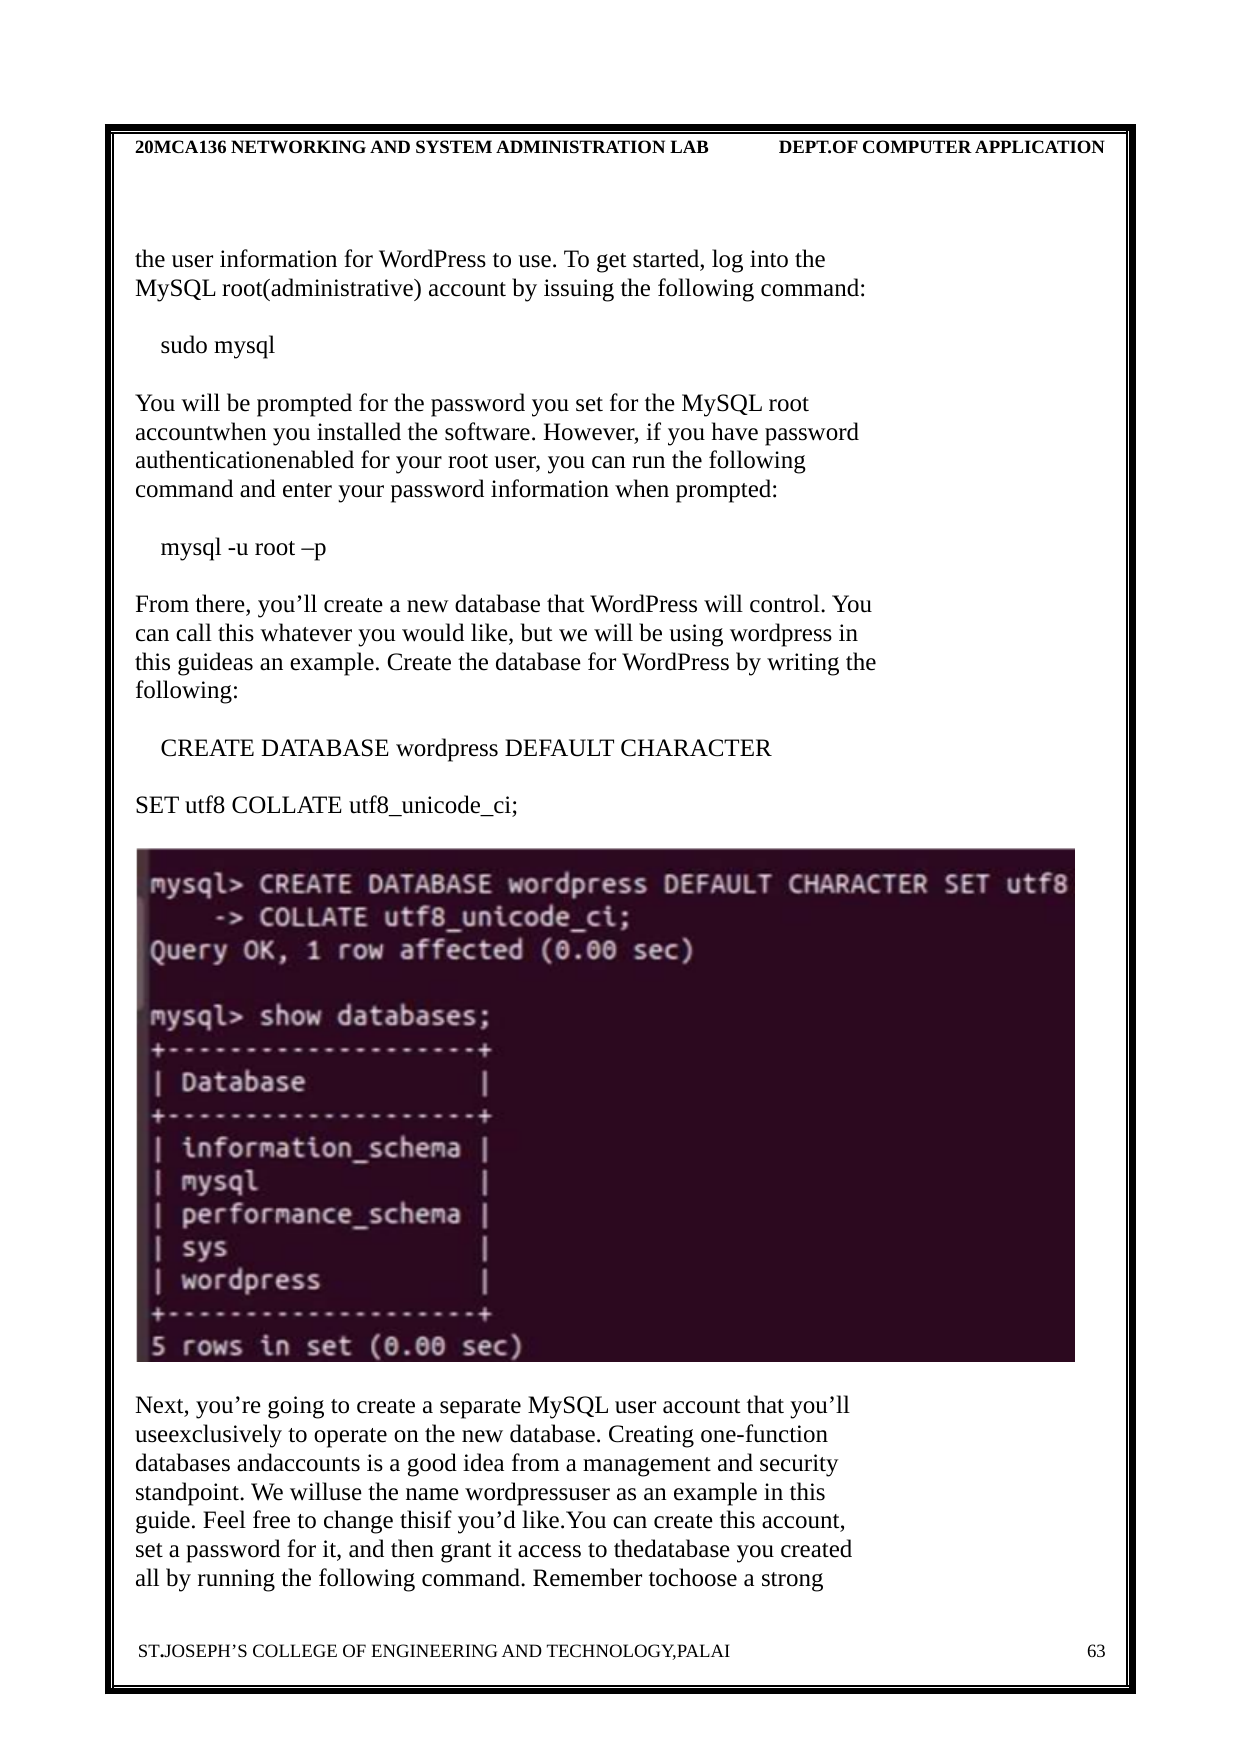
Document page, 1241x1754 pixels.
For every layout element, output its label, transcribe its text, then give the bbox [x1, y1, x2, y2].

text You will be prompted for the password you set for the MySQL root [135, 388, 1106, 417]
text all by running the following command. Remember tochoose a strong [135, 1563, 1106, 1592]
text can call this whatever you would like, but we will be using wordpress in [135, 618, 1106, 647]
text MySQL root(administrative) account by issuing the following command: [135, 273, 1106, 302]
picture [134, 848, 1075, 1362]
text SET utf8 COLLATE utf8_unicode_ci; [135, 791, 1106, 819]
text command and enter your password information when prompted: [135, 474, 1106, 503]
text the user information for WordPress to use. To get started, log into the [135, 244, 1106, 273]
text  sudo mysql [135, 331, 1106, 359]
text set a password for it, and then grant it access to thedatabase you created [135, 1534, 1106, 1563]
text this guideas an example. Create the database for WordPress by writing the [135, 647, 1106, 676]
text From there, you’ll create a new database that WordPress will control. You [135, 589, 1106, 618]
text following: [135, 676, 1106, 704]
text authenticationenabled for your root user, you can run the following [135, 446, 1106, 474]
text standpoint. We willuse the name wordpressuser as an example in this [135, 1477, 1106, 1506]
text Next, you’re going to create a separate MySQL user account that you’ll [135, 1391, 1106, 1419]
text useexclusively to operate on the new database. Creating one-function [135, 1419, 1106, 1448]
text  mysql -u root –p [135, 532, 1106, 561]
text accountwhen you installed the software. However, if you have password [135, 417, 1106, 446]
text databases andaccounts is a good idea from a management and security [135, 1448, 1106, 1477]
text  CREATE DATABASE wordpress DEFAULT CHARACTER [135, 733, 1106, 762]
text guide. Feel free to change thisif you’d like.You can create this account, [135, 1506, 1106, 1534]
